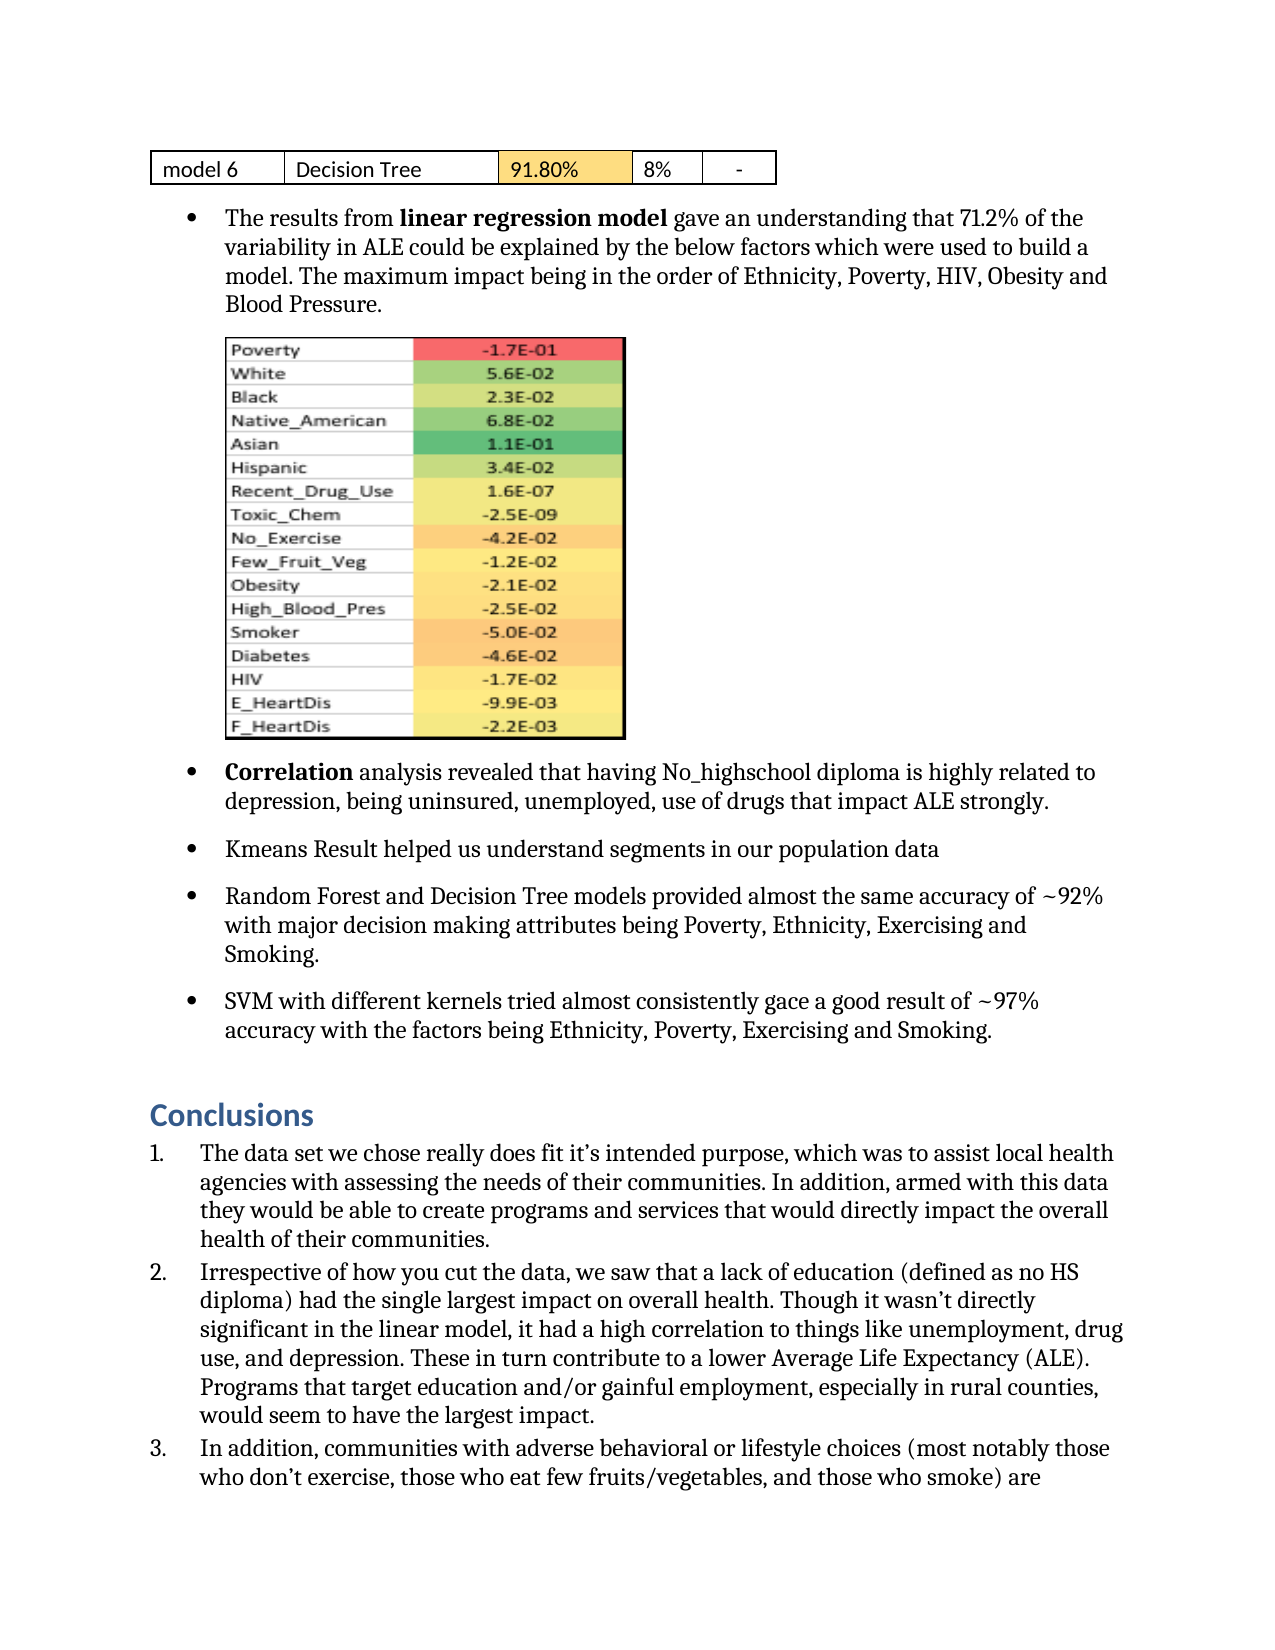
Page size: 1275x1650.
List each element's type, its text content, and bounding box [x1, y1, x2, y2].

list Kmeans Result helped us understand segments in our population data [187, 834, 1125, 863]
list Random Forest and Decision Tree models provided almost the same accuracy of ~92% with major decision making attributes being Poverty, Ethnicity, Exercising and Smoking. [187, 882, 1125, 968]
table_cell - [703, 152, 775, 183]
list Correlation analysis revealed that having No_highschool diploma is highly related to depression, being uninsured, unemployed, use of drugs that impact ALE strongly. [187, 758, 1125, 816]
list The data set we chose really does fit it’s intended purpose, which was to assist local health agencies with assessing the needs of their communities. In addition, armed with this data they would be able to create programs and services that would directly impact the overall health of their communities. [150, 1139, 1125, 1254]
picture [225, 337, 627, 740]
table_cell Decision Tree [285, 152, 498, 183]
list The results from linear regression model gave an understanding that 71.2% of the variability in ALE could be explained by the below factors which were used to build a model. The maximum impact being in the order of Ethnicity, Poverty, HIV, Obesity and Blood Pressure. [187, 204, 1125, 319]
list SVM with different kernels tried almost consistently gace a good result of ~97% accuracy with the factors being Ethnicity, Poverty, Exercising and Smoking. [187, 987, 1125, 1044]
table_cell 8% [633, 152, 702, 183]
table_cell model 6 [152, 152, 284, 183]
list Irrespective of how you cut the data, we saw that a lack of education (defined as no HS diploma) had the single largest impact on overall health. Though it wasn’t directly significant in the linear model, it had a high correlation to things like unemployment, drug use, and depression. These in turn contribute to a lower Average Life Expectancy (ALE). Programs that target education and/or gainful employment, especially in rural counties, would seem to have the largest impact. [150, 1258, 1125, 1430]
table_cell 91.80% [499, 151, 632, 183]
subtitle Conclusions [150, 1094, 1125, 1135]
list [150, 1434, 1125, 1491]
